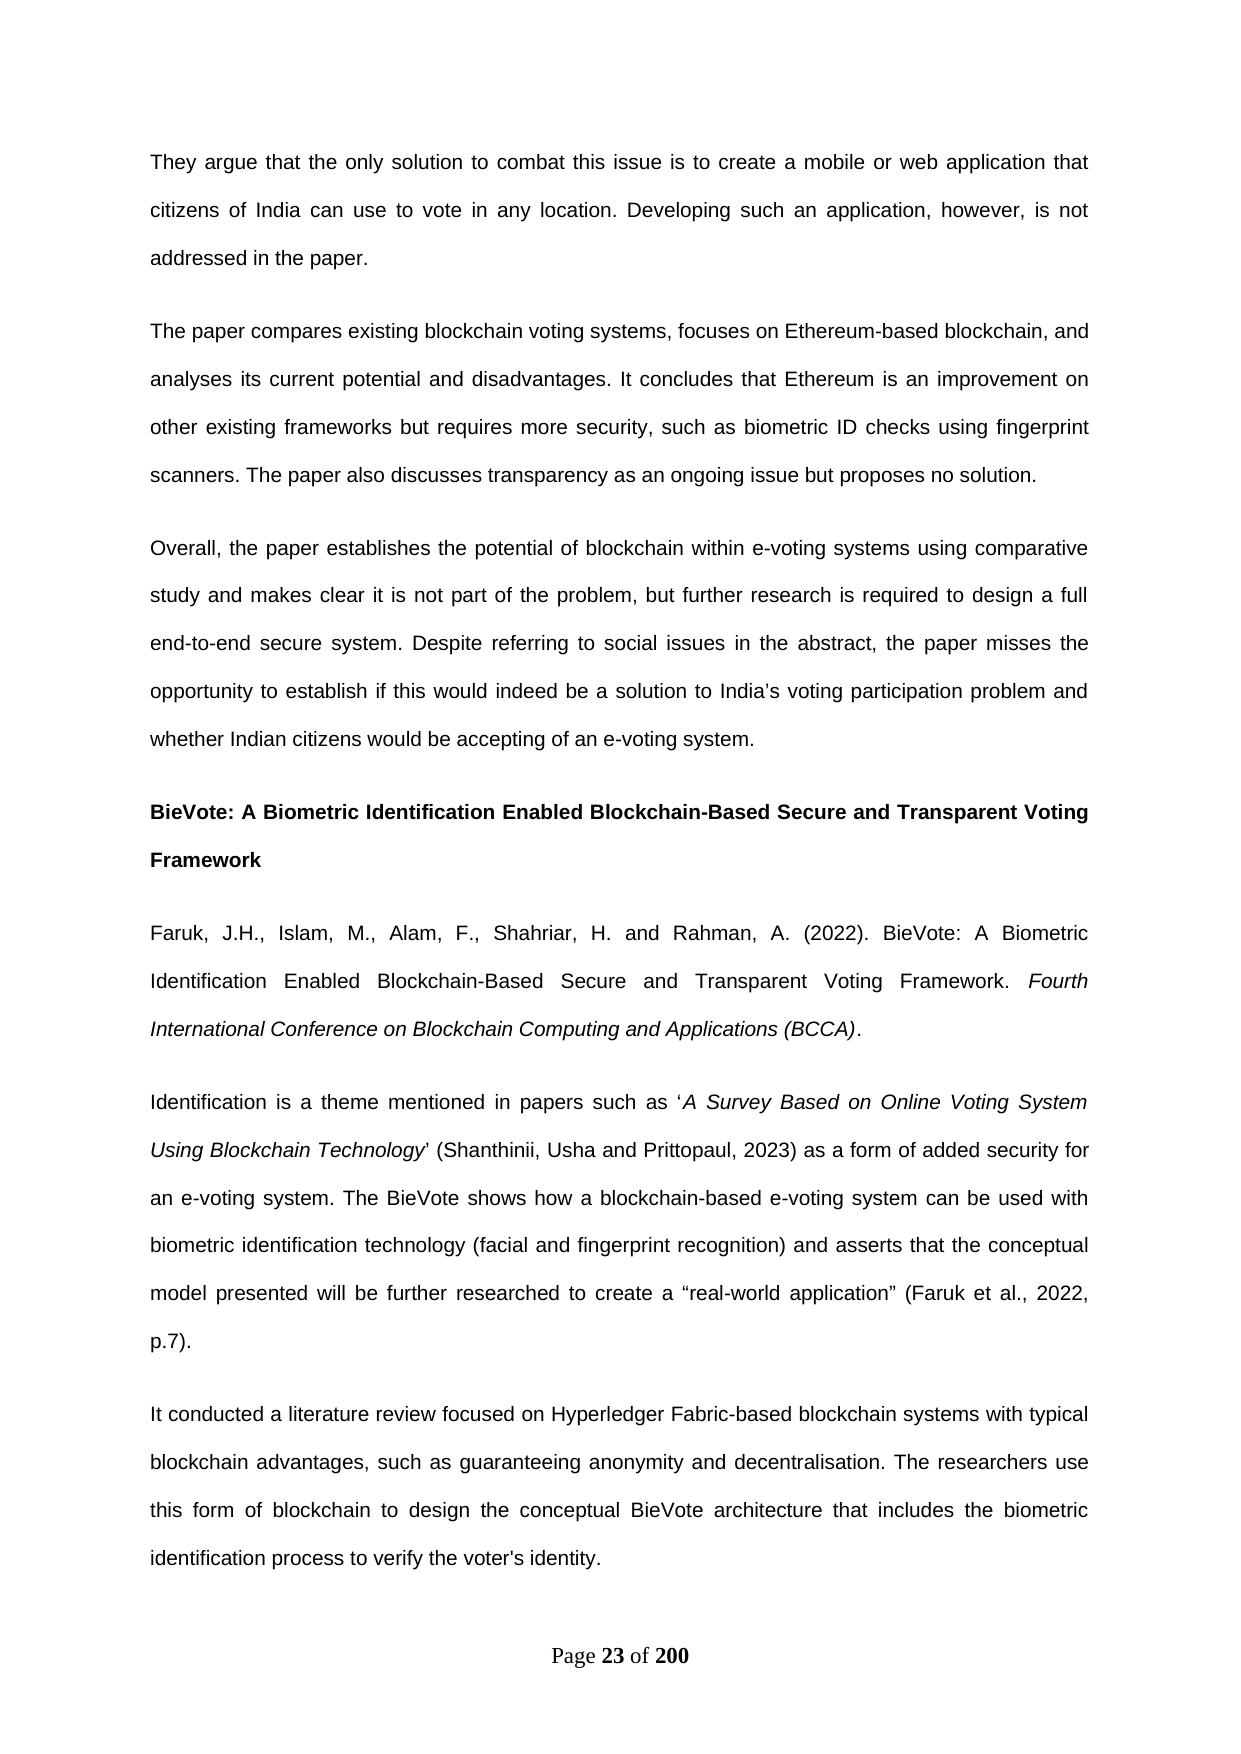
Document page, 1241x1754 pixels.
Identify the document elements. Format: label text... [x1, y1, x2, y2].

text Faruk, J.H., Islam, M., Alam, F., Shahriar, H. and Rahman, A. (2022). BieVote: A Biometric Identification Enabled Blockchain-Based Secure and Transparent Voting Framework. Fourth International Conference on Blockchain Computing and Applications (BCCA). [150, 921, 1090, 1041]
text The paper compares existing blockchain voting systems, focuses on Ethereum-based blockchain, and analyses its current potential and disadvantages. It concludes that Ethereum is an improvement on other existing frameworks but requires more security, such as biometric ID checks using fingerprint scanners. The paper also discusses transparency as an ongoing issue but proposes no solution. [150, 319, 1090, 486]
text Overall, the paper establishes the potential of blockchain within e-voting systems using comparative study and makes clear it is not part of the problem, but further research is required to design a full end-to-end secure system. Despite referring to social issues in the abstract, the paper misses the opportunity to establish if this would indeed be a solution to India’s voting participation problem and whether Indian citizens would be accepting of an e-voting system. [150, 535, 1090, 751]
text BieVote: A Biometric Identification Enabled Blockchain-Based Secure and Transparent Voting Framework [150, 800, 1090, 872]
text It conducted a literature review focused on Hyperledger Fabric-based blockchain systems with typical blockchain advantages, such as guaranteeing anonymity and decentralisation. The researchers use this form of blockchain to design the conceptual BieVote architecture that includes the biometric identification process to verify the voter's identity. [150, 1402, 1090, 1570]
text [150, 150, 1090, 270]
text Identification is a theme mentioned in papers such as ‘A Survey Based on Online Voting System Using Blockchain Technology’ (Shanthinii, Usha and Prittopaul, 2023) as a form of added security for an e-voting system. The BieVote shows how a blockchain-based e-voting system can be used with biometric identification technology (facial and fingerprint recognition) and asserts that the conceptual model presented will be further researched to create a “real-world application” (Faruk et al., 2022, p.7). [150, 1089, 1090, 1353]
